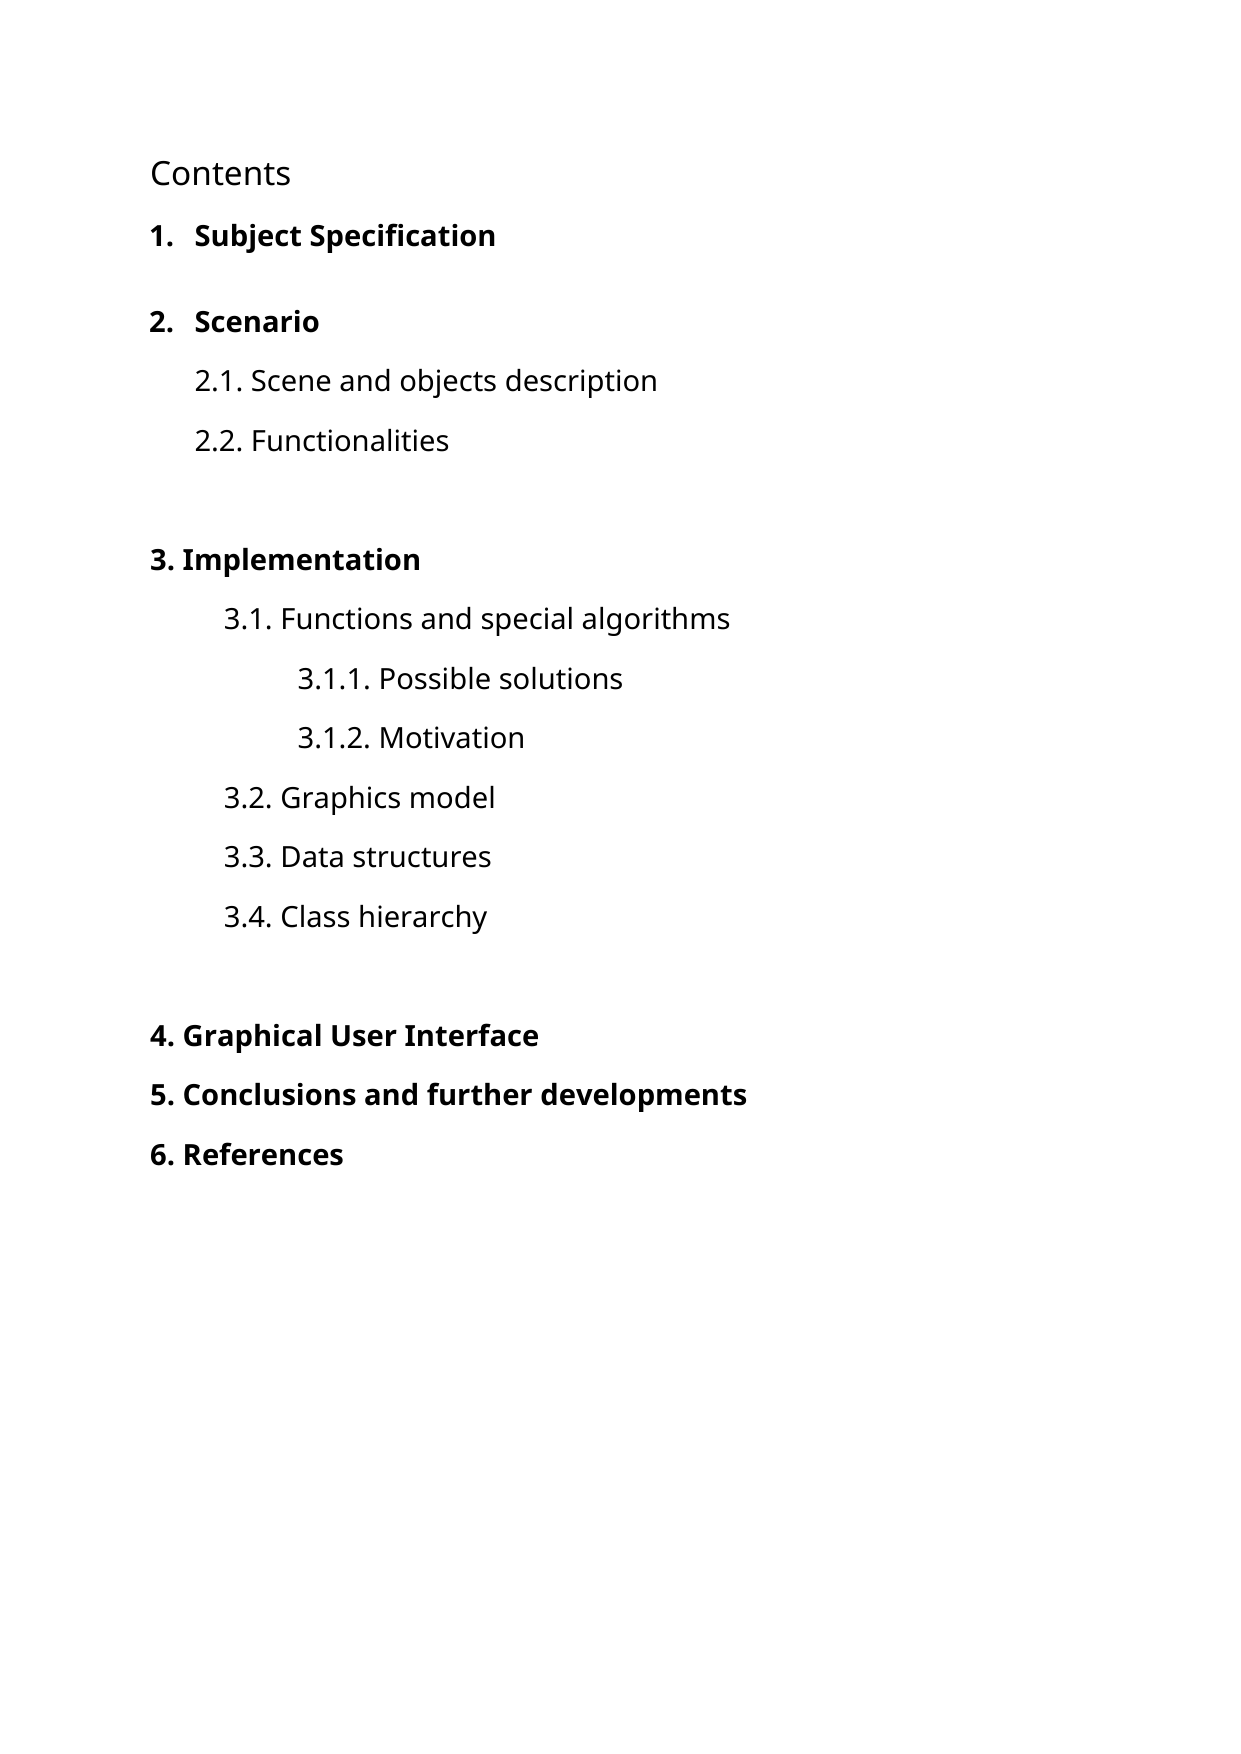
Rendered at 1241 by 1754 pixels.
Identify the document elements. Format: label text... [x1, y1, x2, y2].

text 4. Graphical User Interface [150, 1015, 1090, 1055]
text 3.1.2. Motivation [150, 718, 1090, 757]
text 6. References [150, 1134, 1090, 1174]
list Scenario [149, 301, 1090, 341]
text 3.4. Class hierarchy [150, 896, 1090, 936]
list Subject Specification [149, 216, 1090, 255]
text Contents [150, 150, 1090, 195]
text 3.2. Graphics model [150, 777, 1090, 817]
text 3.1. Functions and special algorithms [150, 599, 1090, 638]
text 5. Conclusions and further developments [150, 1074, 1090, 1114]
text 2.1. Scene and objects description [150, 361, 1090, 400]
text 2.2. Functionalities [150, 420, 1090, 460]
text 3. Implementation [150, 539, 1090, 579]
text 3.1.1. Possible solutions [150, 658, 1090, 698]
text 3.3. Data structures [150, 837, 1090, 876]
